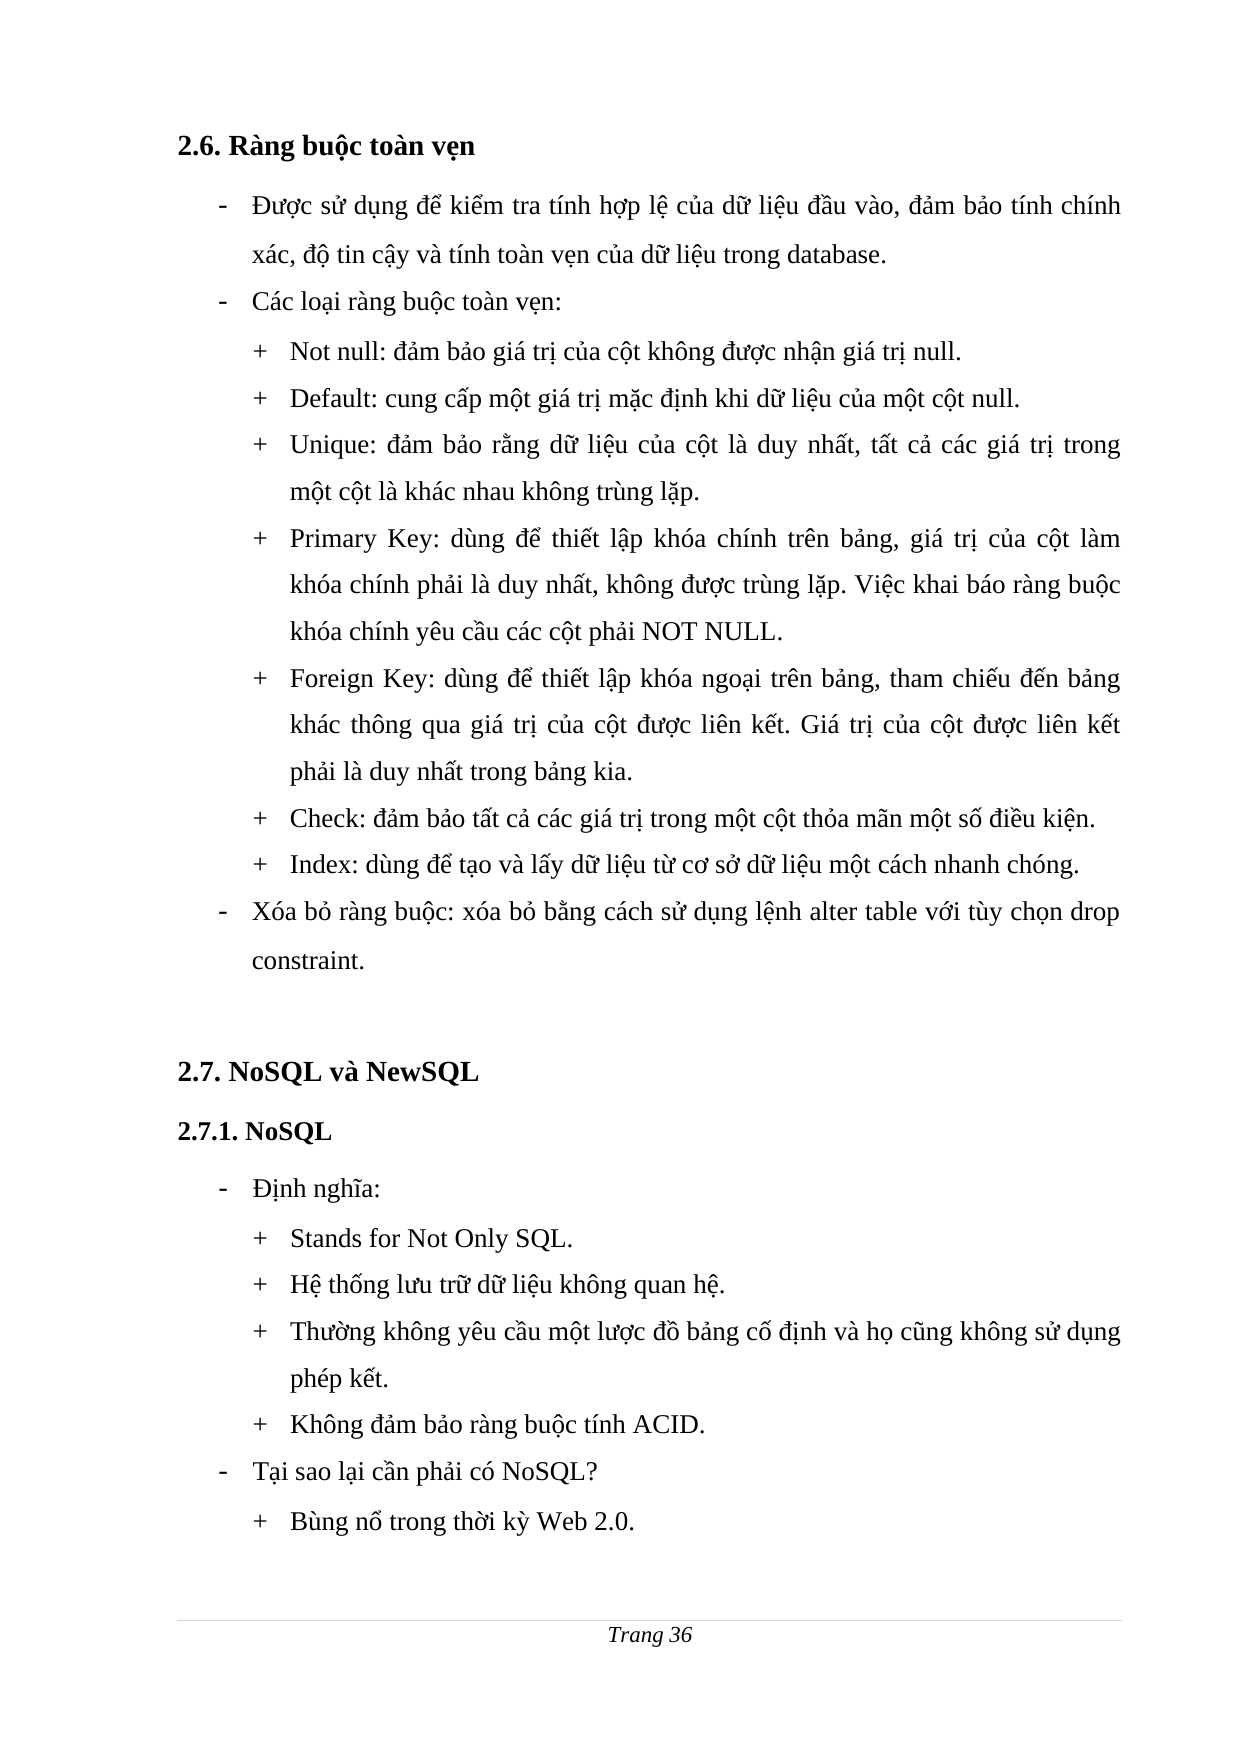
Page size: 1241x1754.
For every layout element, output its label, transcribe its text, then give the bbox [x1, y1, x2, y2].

list Tại sao lại cần phải có NoSQL? [215, 1455, 1122, 1489]
list Bùng nổ trong thời kỳ Web 2.0. [252, 1505, 1122, 1536]
list Default: cung cấp một giá trị mặc định khi dữ liệu của một cột null. [252, 382, 1122, 413]
list Primary Key: dùng để thiết lập khóa chính trên bảng, giá trị của cột làm khóa chính phải là duy nhất, không được trùng lặp. Việc khai báo ràng buộc khóa chính yêu cầu các cột phải NOT NULL. [252, 522, 1122, 646]
list Hệ thống lưu trữ dữ liệu không quan hệ. [252, 1268, 1122, 1300]
list Thường không yêu cầu một lược đồ bảng cố định và họ cũng không sử dụng phép kết. [252, 1315, 1122, 1393]
list Không đảm bảo ràng buộc tính ACID. [252, 1408, 1122, 1440]
list Các loại ràng buộc toàn vẹn: [214, 285, 1122, 318]
list Định nghĩa: [215, 1172, 1122, 1205]
list Foreign Key: dùng để thiết lập khóa ngoại trên bảng, tham chiếu đến bảng khác thông qua giá trị của cột được liên kết. Giá trị của cột được liên kết phải là duy nhất trong bảng kia. [252, 662, 1122, 786]
list Stands for Not Only SQL. [252, 1222, 1122, 1253]
list Check: đảm bảo tất cả các giá trị trong một cột thỏa mãn một số điều kiện. [252, 802, 1122, 833]
text NoSQL [177, 1115, 1122, 1146]
list Được sử dụng để kiểm tra tính hợp lệ của dữ liệu đầu vào, đảm bảo tính chính xác, độ tin cậy và tính toàn vẹn của dữ liệu trong database. [214, 189, 1122, 269]
list Not null: đảm bảo giá trị của cột không được nhận giá trị null. [252, 335, 1122, 366]
text Ràng buộc toàn vẹn [177, 128, 1122, 162]
list Unique: đảm bảo rằng dữ liệu của cột là duy nhất, tất cả các giá trị trong một cột là khác nhau không trùng lặp. [252, 428, 1122, 506]
list Index: dùng để tạo và lấy dữ liệu từ cơ sở dữ liệu một cách nhanh chóng. [252, 848, 1122, 879]
text NoSQL và NewSQL [177, 1054, 1122, 1087]
list Xóa bỏ ràng buộc: xóa bỏ bằng cách sử dụng lệnh alter table với tùy chọn drop constraint. [214, 895, 1122, 975]
